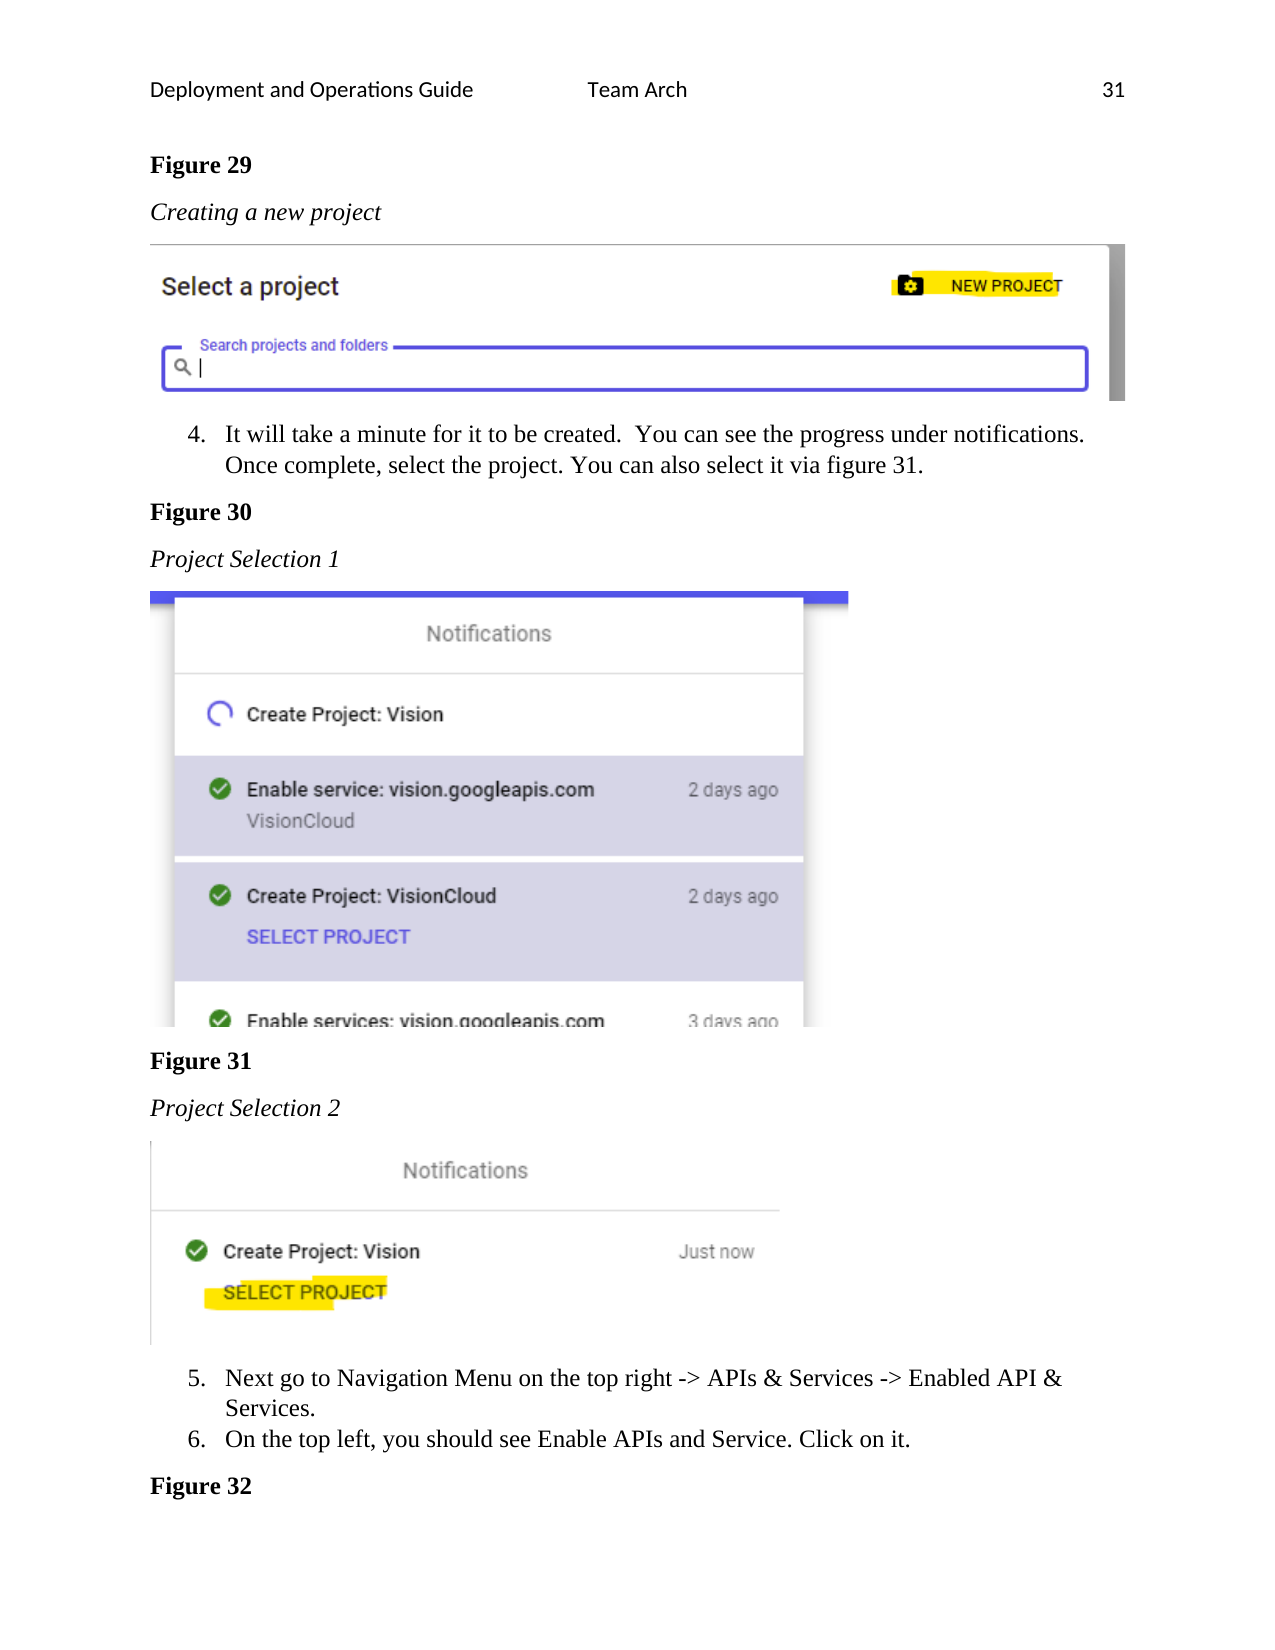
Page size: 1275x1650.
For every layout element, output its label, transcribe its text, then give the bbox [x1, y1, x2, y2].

text Creating a new project [150, 197, 1125, 226]
list It will take a minute for it to be created. You can see the progress under notifications. Once complete, select the project. You can also select it via figure 31. [187, 419, 1125, 478]
list Next go to Navigation Menu on the top right -> APIs & Services -> Enabled API & Services. [187, 1363, 1125, 1422]
text Figure 29 [150, 150, 1125, 179]
text Figure 31 [150, 1046, 1125, 1074]
text Project Selection 2 [150, 1093, 1125, 1122]
list On the top left, you should see Enable APIs and Service. Click on it. [187, 1424, 1125, 1453]
picture [150, 244, 1125, 401]
picture [150, 591, 849, 1027]
picture [150, 1141, 780, 1345]
text Figure 30 [150, 497, 1125, 526]
text Project Selection 1 [150, 544, 1125, 573]
text Figure 32 [150, 1471, 1125, 1500]
